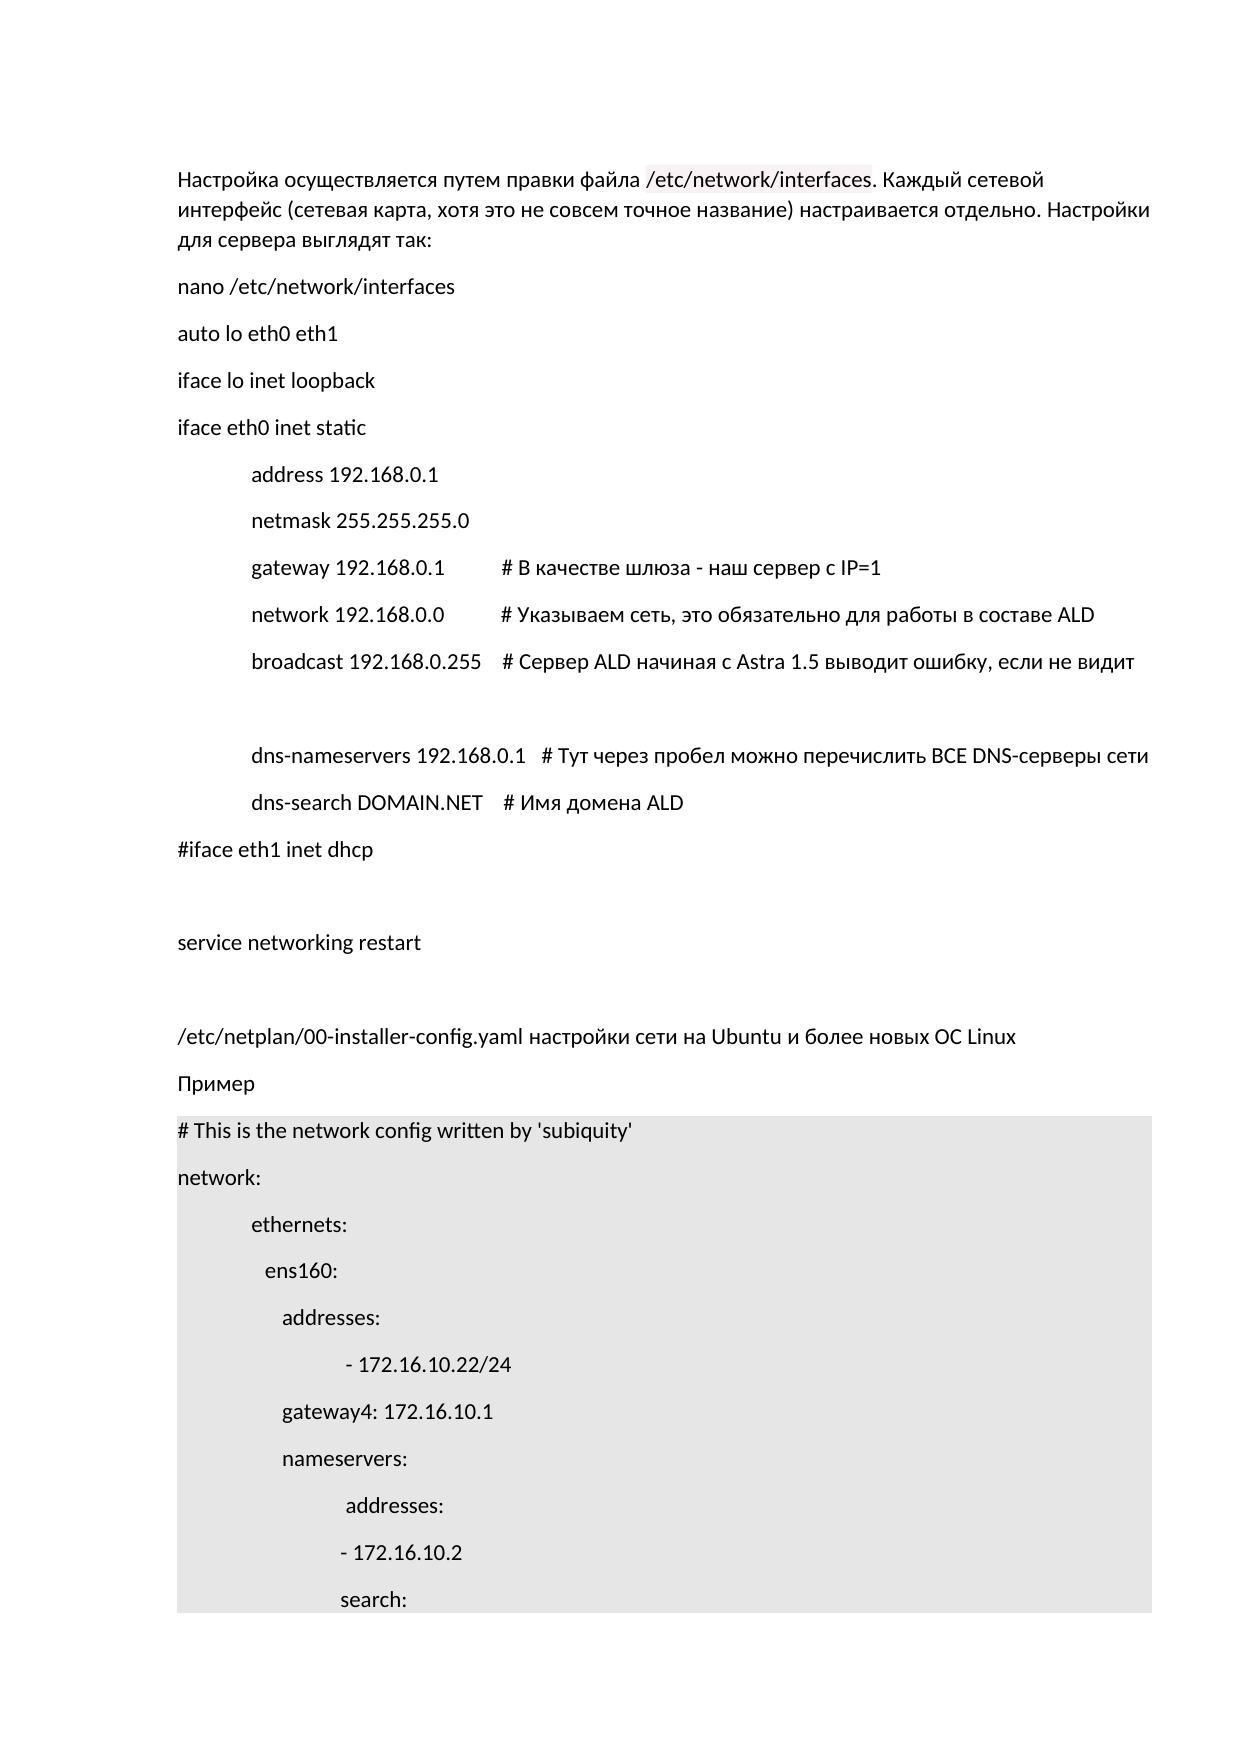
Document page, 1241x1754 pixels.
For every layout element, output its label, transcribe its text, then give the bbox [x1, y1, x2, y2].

text iface eth0 inet static [177, 413, 1152, 441]
text #iface eth1 inet dhcp [177, 835, 1152, 863]
text - 172.16.10.22/24 [177, 1350, 1152, 1378]
text nano /etc/network/interfaces [177, 272, 1152, 300]
text dns-search DOMAIN.NET # Имя домена ALD [177, 788, 1152, 816]
text iface lo inet loopback [177, 366, 1152, 394]
text network: [177, 1163, 1152, 1191]
text addresses: [177, 1491, 1152, 1519]
text addresses: [177, 1303, 1152, 1332]
text dns-nameservers 192.168.0.1 # Тут через пробел можно перечислить ВСЕ DNS-серверы сети [177, 741, 1152, 769]
text address 192.168.0.1 [177, 460, 1152, 488]
text gateway4: 172.16.10.1 [177, 1397, 1152, 1425]
text search: [177, 1585, 1152, 1613]
text netmask 255.255.255.0 [177, 507, 1152, 535]
text auto lo eth0 eth1 [177, 319, 1152, 347]
text # This is the network config written by 'subiquity' [177, 1116, 1152, 1144]
text gateway 192.168.0.1 # В качестве шлюза - наш сервер с IP=1 [177, 553, 1152, 582]
text ens160: [177, 1257, 1152, 1285]
text network 192.168.0.0 # Указываем сеть, это обязательно для работы в составе ALD [177, 600, 1152, 628]
text service networking restart [177, 928, 1152, 957]
text - 172.16.10.2 [177, 1538, 1152, 1566]
text ethernets: [177, 1210, 1152, 1238]
text nameservers: [177, 1444, 1152, 1472]
text Пример [177, 1069, 1152, 1097]
text Настройка осуществляется путем правки файла /etc/network/interfaces. Каждый сетевой интерфейс (сетевая карта, хотя это не совсем точное название) настраивается отдельно. Настройки для сервера выглядят так: [177, 165, 1152, 253]
text /etc/netplan/00-installer-config.yaml настройки сети на Ubuntu и более новых ОС Linux [177, 1022, 1152, 1050]
text broadcast 192.168.0.255 # Сервер ALD начиная с Astra 1.5 выводит ошибку, если не видит [177, 647, 1152, 675]
